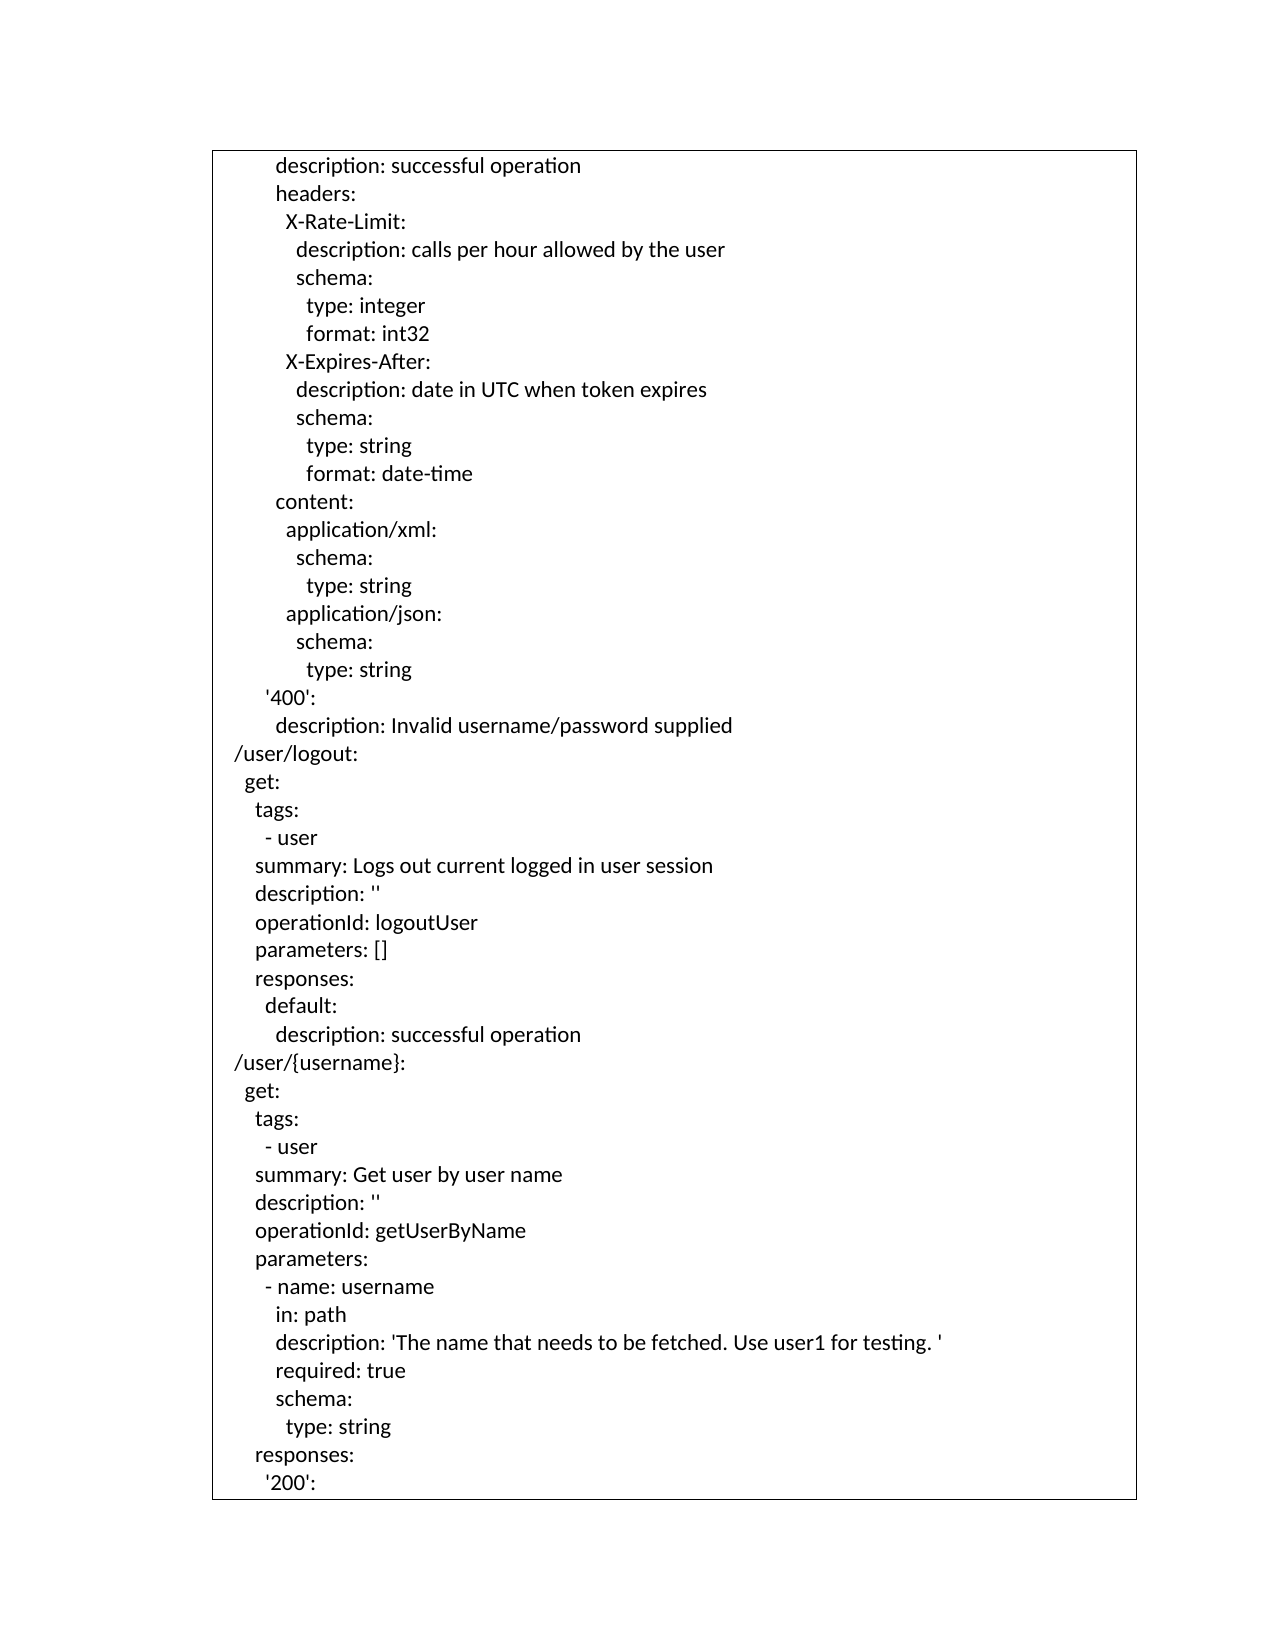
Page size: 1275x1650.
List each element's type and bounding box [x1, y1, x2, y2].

table_header [213, 151, 1136, 1499]
